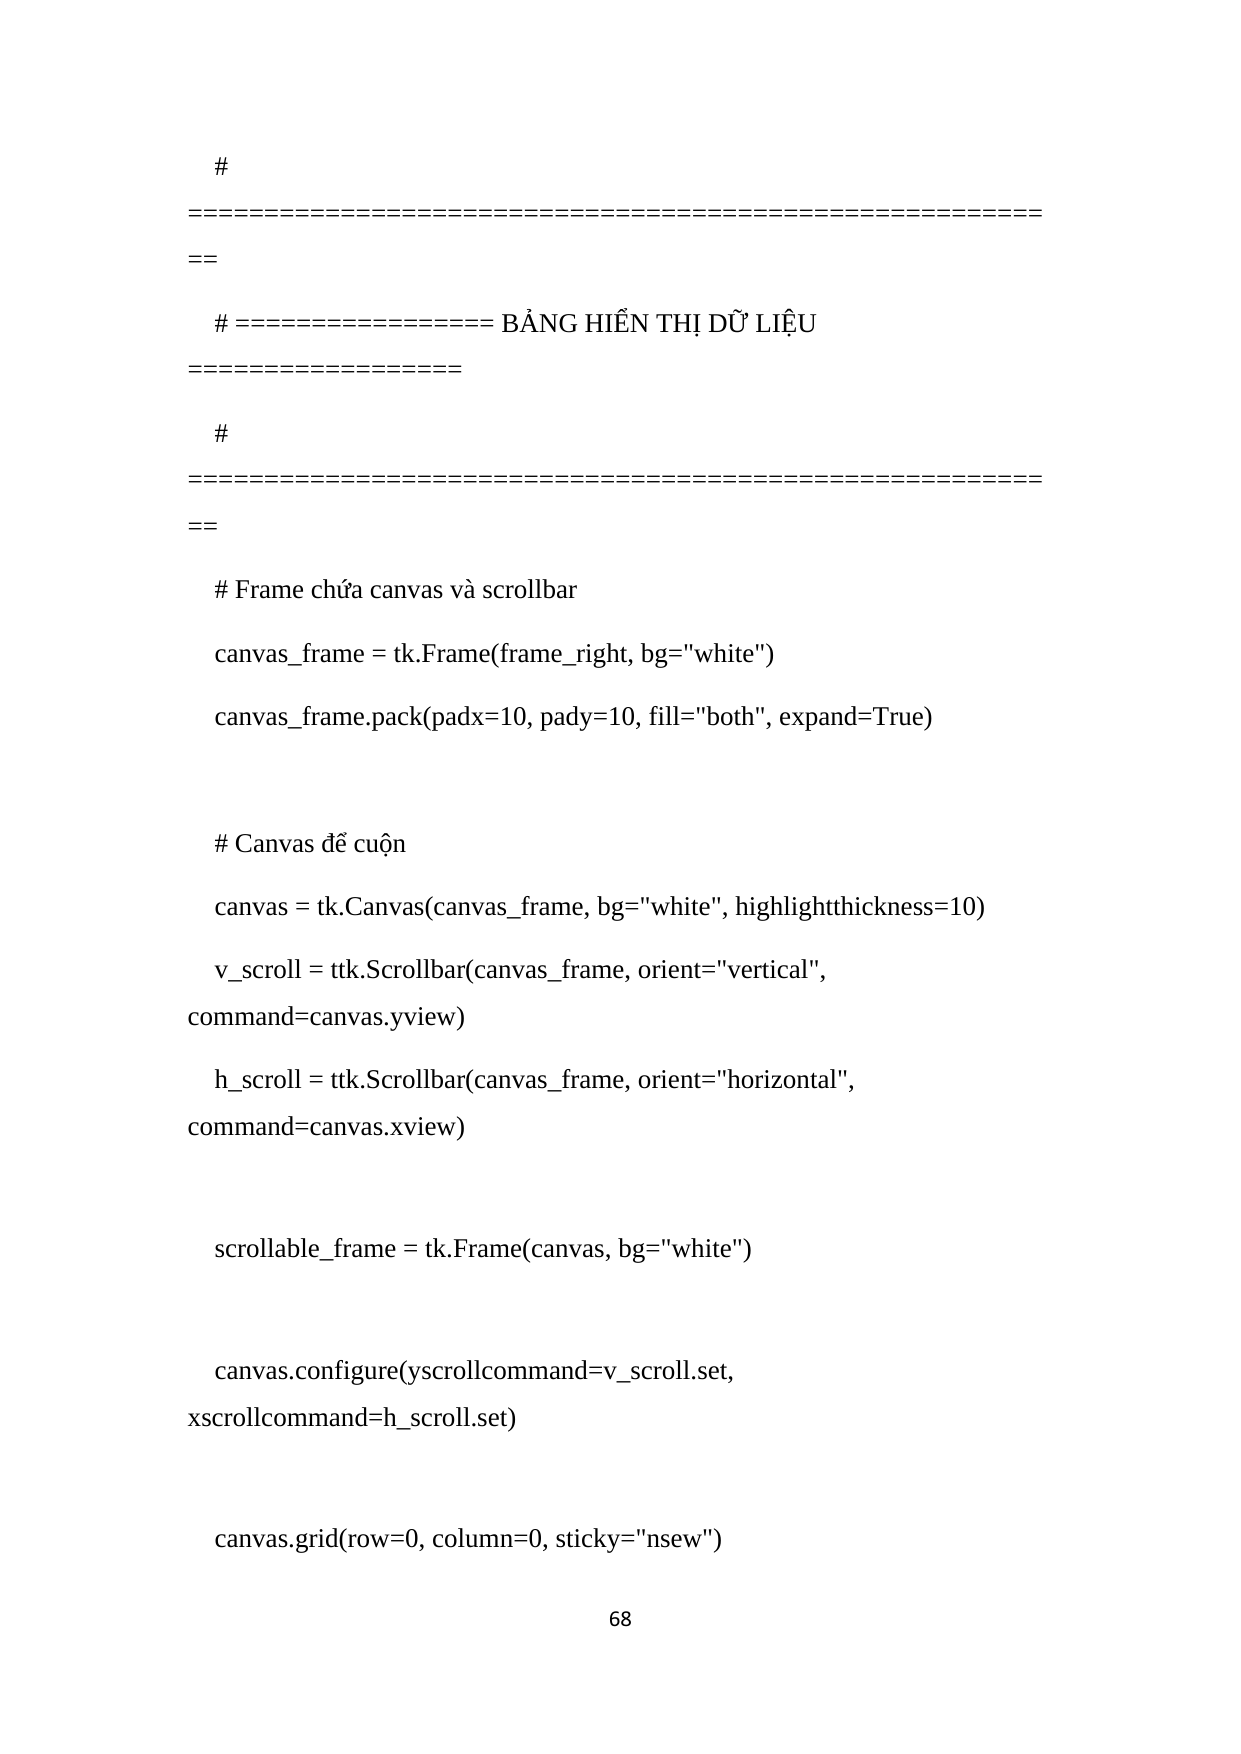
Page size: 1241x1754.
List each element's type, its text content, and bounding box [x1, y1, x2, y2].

text h_scroll = ttk.Scrollbar(canvas_frame, orient="horizontal", command=canvas.xview) [187, 1063, 1053, 1141]
text # ================= BẢNG HIỂN THỊ DỮ LIỆU ================== [187, 307, 1053, 384]
text canvas_frame.pack(padx=10, pady=10, fill="both", expand=True) [187, 700, 1053, 731]
text canvas.configure(yscrollcommand=v_scroll.set, xscrollcommand=h_scroll.set) [187, 1354, 1053, 1432]
text canvas.grid(row=0, column=0, sticky="nsew") [187, 1523, 1053, 1554]
text scrollable_frame = tk.Frame(canvas, bg="white") [187, 1232, 1053, 1263]
text canvas_frame = tk.Frame(frame_right, bg="white") [187, 637, 1053, 668]
text canvas = tk.Canvas(canvas_frame, bg="white", highlightthickness=10) [187, 890, 1053, 921]
text v_scroll = ttk.Scrollbar(canvas_frame, orient="vertical", command=canvas.yview) [187, 953, 1053, 1031]
text # ========================================================== [187, 150, 1053, 274]
text # ========================================================== [187, 417, 1053, 541]
text # Canvas để cuộn [187, 827, 1053, 858]
text # Frame chứa canvas và scrollbar [187, 573, 1053, 604]
